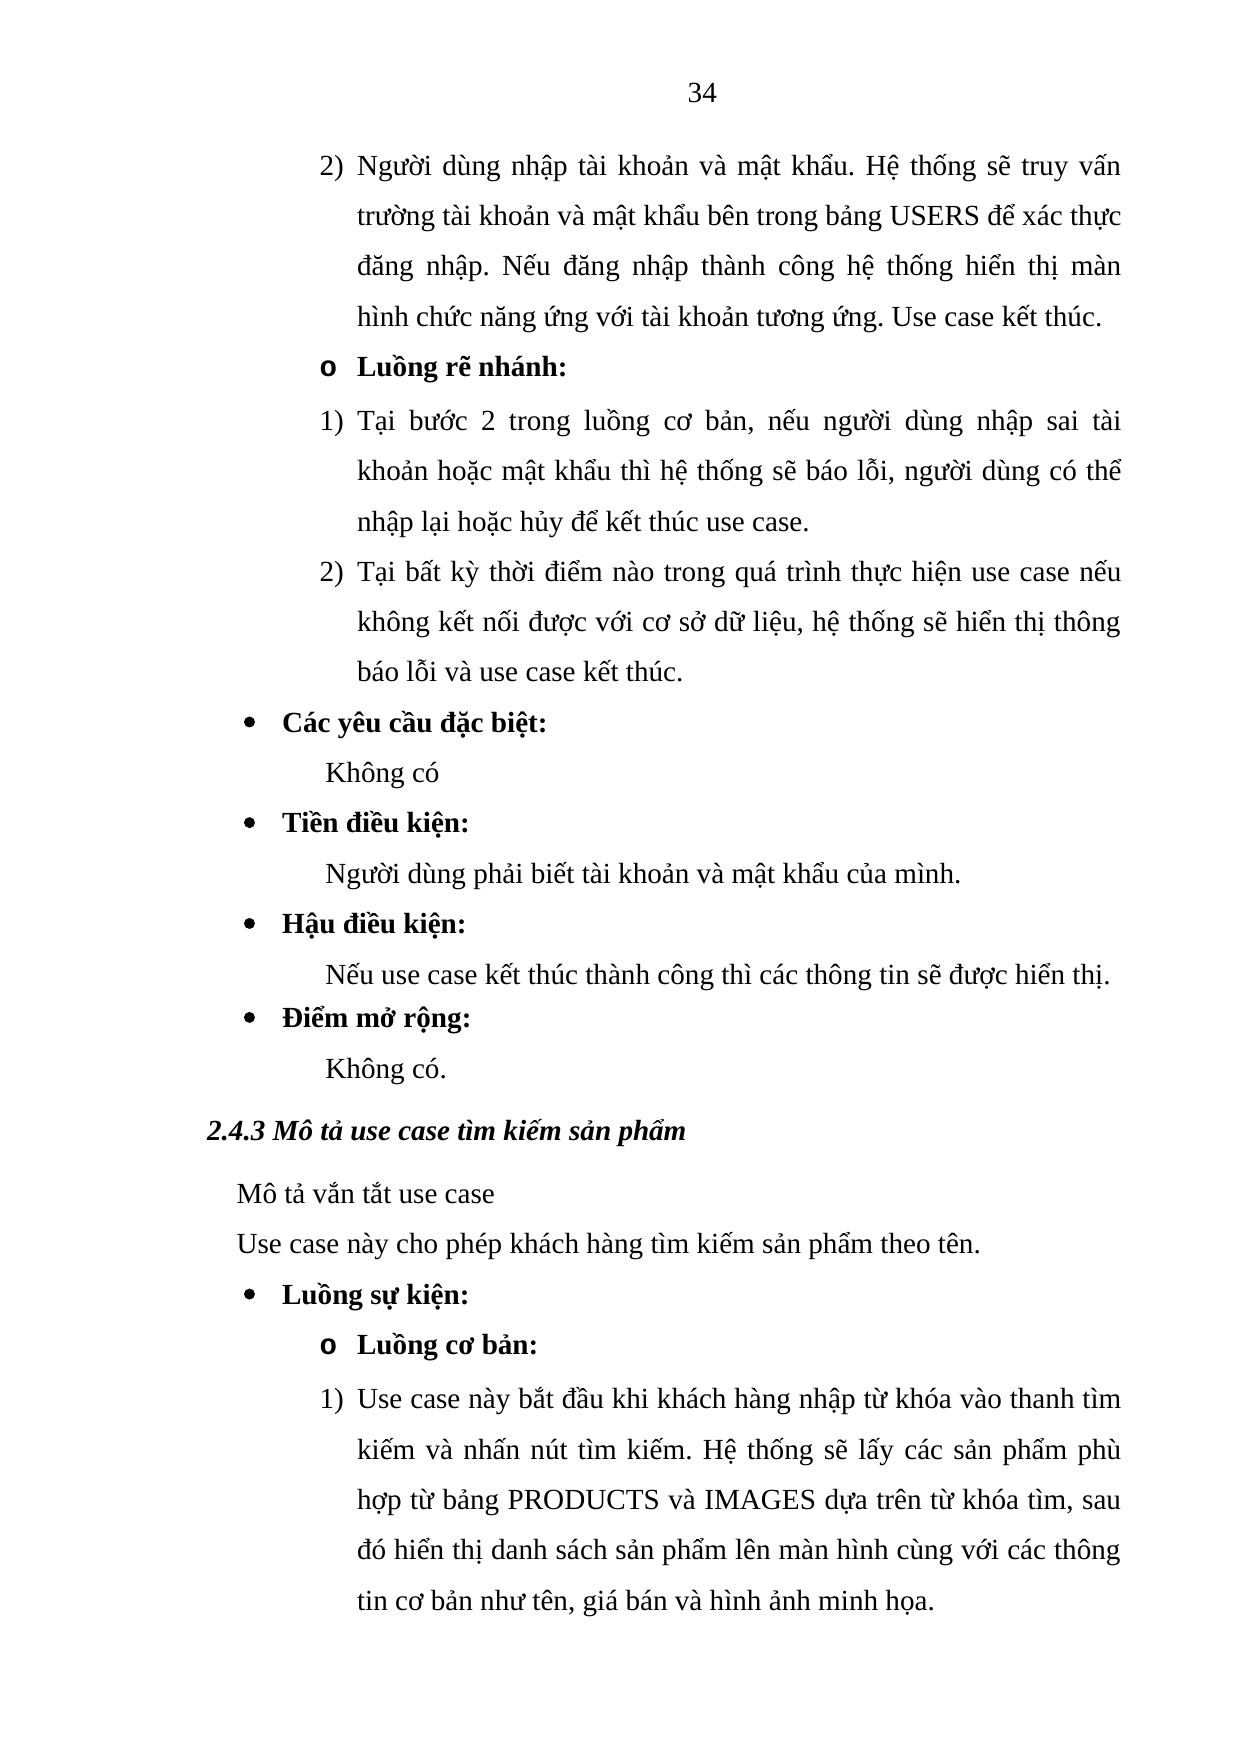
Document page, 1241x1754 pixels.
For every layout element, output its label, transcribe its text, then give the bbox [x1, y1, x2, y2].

list Các yêu cầu đặc biệt: [244, 705, 1122, 738]
list Người dùng nhập tài khoản và mật khẩu. Hệ thống sẽ truy vấn trường tài khoản và mật khẩu bên trong bảng USERS để xác thực đăng nhập. Nếu đăng nhập thành công hệ thống hiển thị màn hình chức năng ứng với tài khoản tương ứng. Use case kết thúc. [319, 148, 1122, 332]
text Use case này cho phép khách hàng tìm kiếm sản phẩm theo tên. [236, 1227, 1122, 1260]
list Luồng rẽ nhánh: [319, 349, 1122, 385]
list Use case này bắt đầu khi khách hàng nhập từ khóa vào thanh tìm kiếm và nhấn nút tìm kiếm. Hệ thống sẽ lấy các sản phẩm phù hợp từ bảng PRODUCTS và IMAGES dựa trên từ khóa tìm, sau đó hiển thị danh sách sản phẩm lên màn hình cùng với các thông tin cơ bản như tên, giá bán và hình ảnh minh họa. [319, 1381, 1122, 1616]
text Không có. [325, 1051, 1122, 1084]
subtitle Mô tả use case tìm kiếm sản phẩm [207, 1113, 1122, 1147]
text Không có [325, 755, 1122, 789]
list Tại bước 2 trong luồng cơ bản, nếu người dùng nhập sai tài khoản hoặc mật khẩu thì hệ thống sẽ báo lỗi, người dùng có thể nhập lại hoặc hủy để kết thúc use case. [319, 403, 1122, 537]
text Nếu use case kết thúc thành công thì các thông tin sẽ được hiển thị. [325, 957, 1122, 990]
list Luồng cơ bản: [319, 1327, 1122, 1363]
list Luồng sự kiện: [244, 1277, 1122, 1311]
list Tại bất kỳ thời điểm nào trong quá trình thực hiện use case nếu không kết nối được với cơ sở dữ liệu, hệ thống sẽ hiển thị thông báo lỗi và use case kết thúc. [319, 554, 1122, 688]
list Điểm mở rộng: [244, 1000, 1122, 1034]
list Hậu điều kiện: [244, 906, 1122, 940]
text Mô tả vắn tắt use case [236, 1176, 1122, 1210]
list Tiền điều kiện: [244, 806, 1122, 839]
text Người dùng phải biết tài khoản và mật khẩu của mình. [325, 856, 1122, 889]
